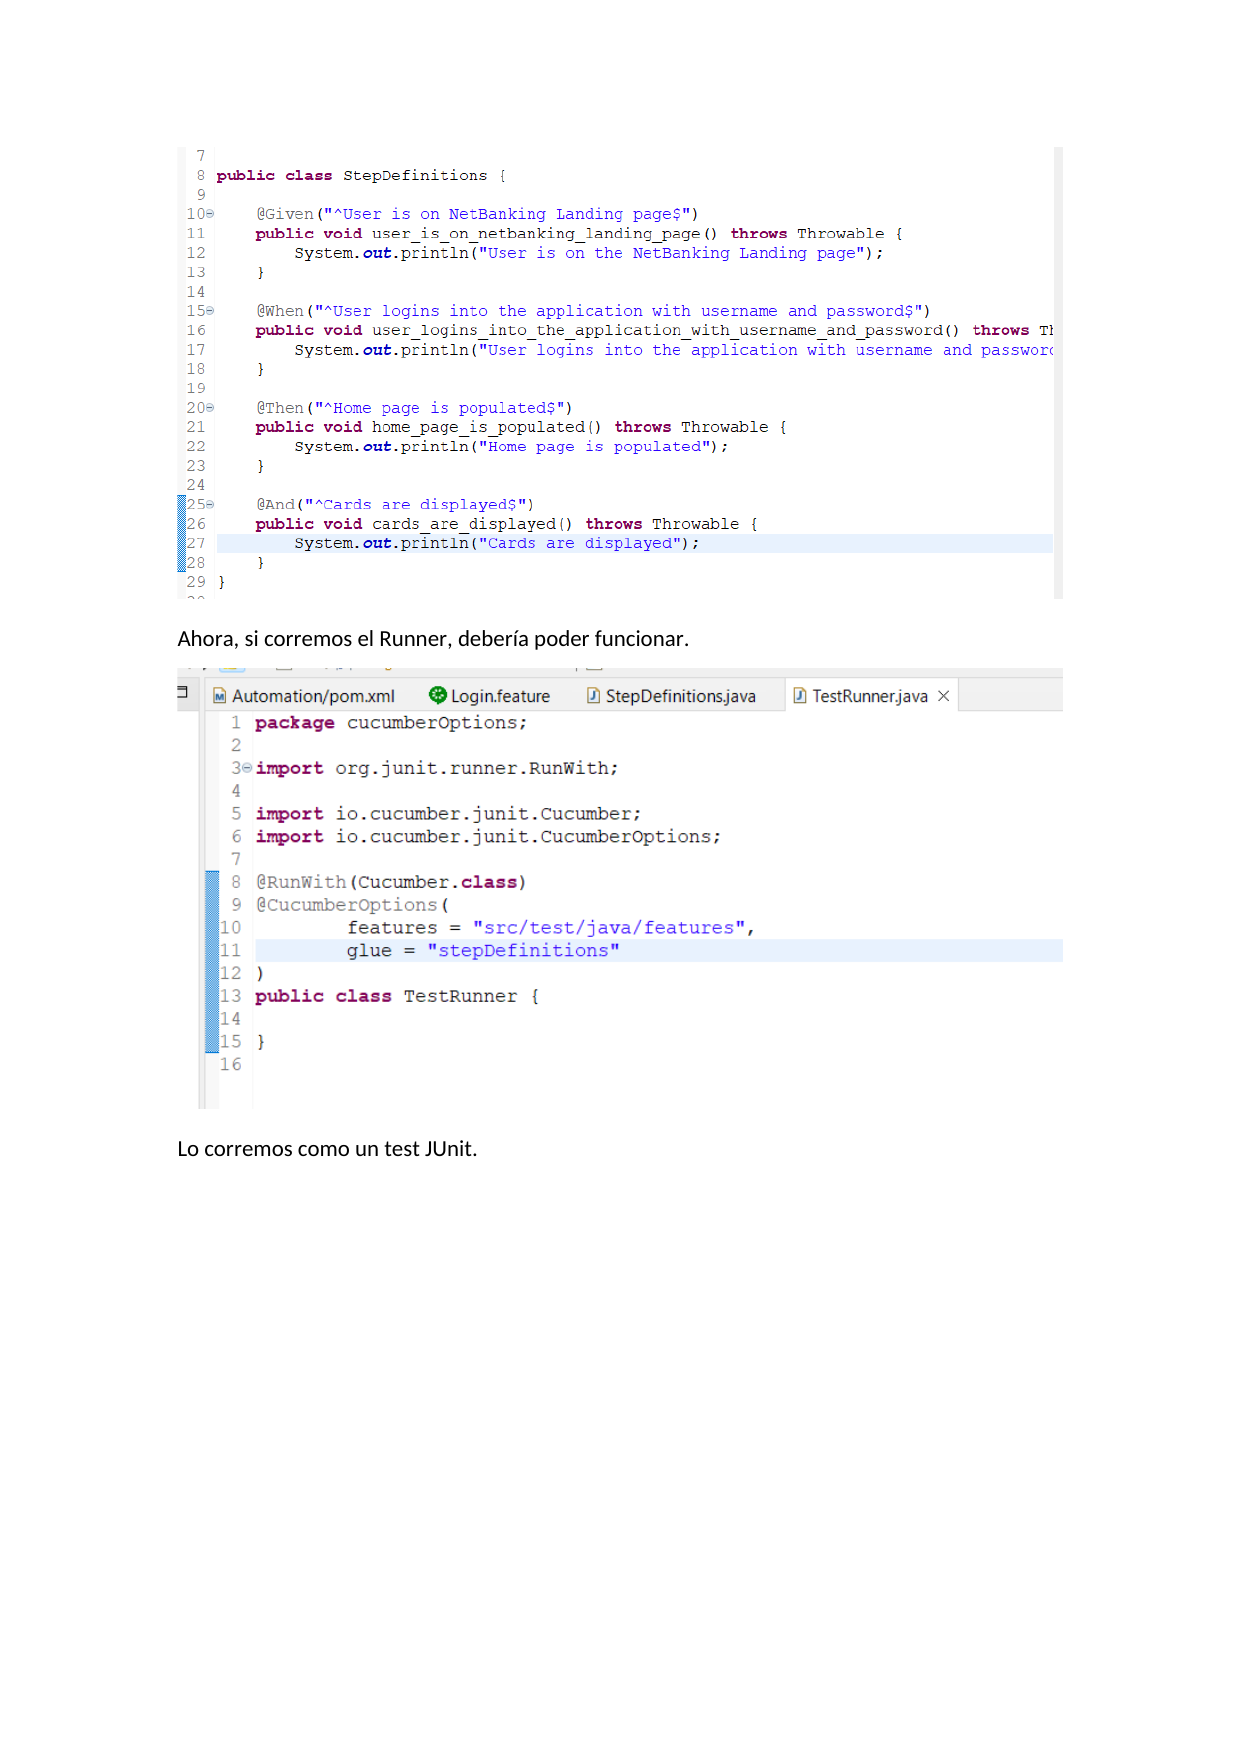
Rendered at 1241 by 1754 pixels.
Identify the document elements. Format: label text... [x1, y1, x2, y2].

text Ahora, si corremos el Runner, debería poder funcionar. [177, 624, 1063, 652]
picture [177, 668, 1063, 1109]
text Lo corremos como un test JUnit. [177, 1134, 1063, 1162]
picture [177, 147, 1063, 599]
